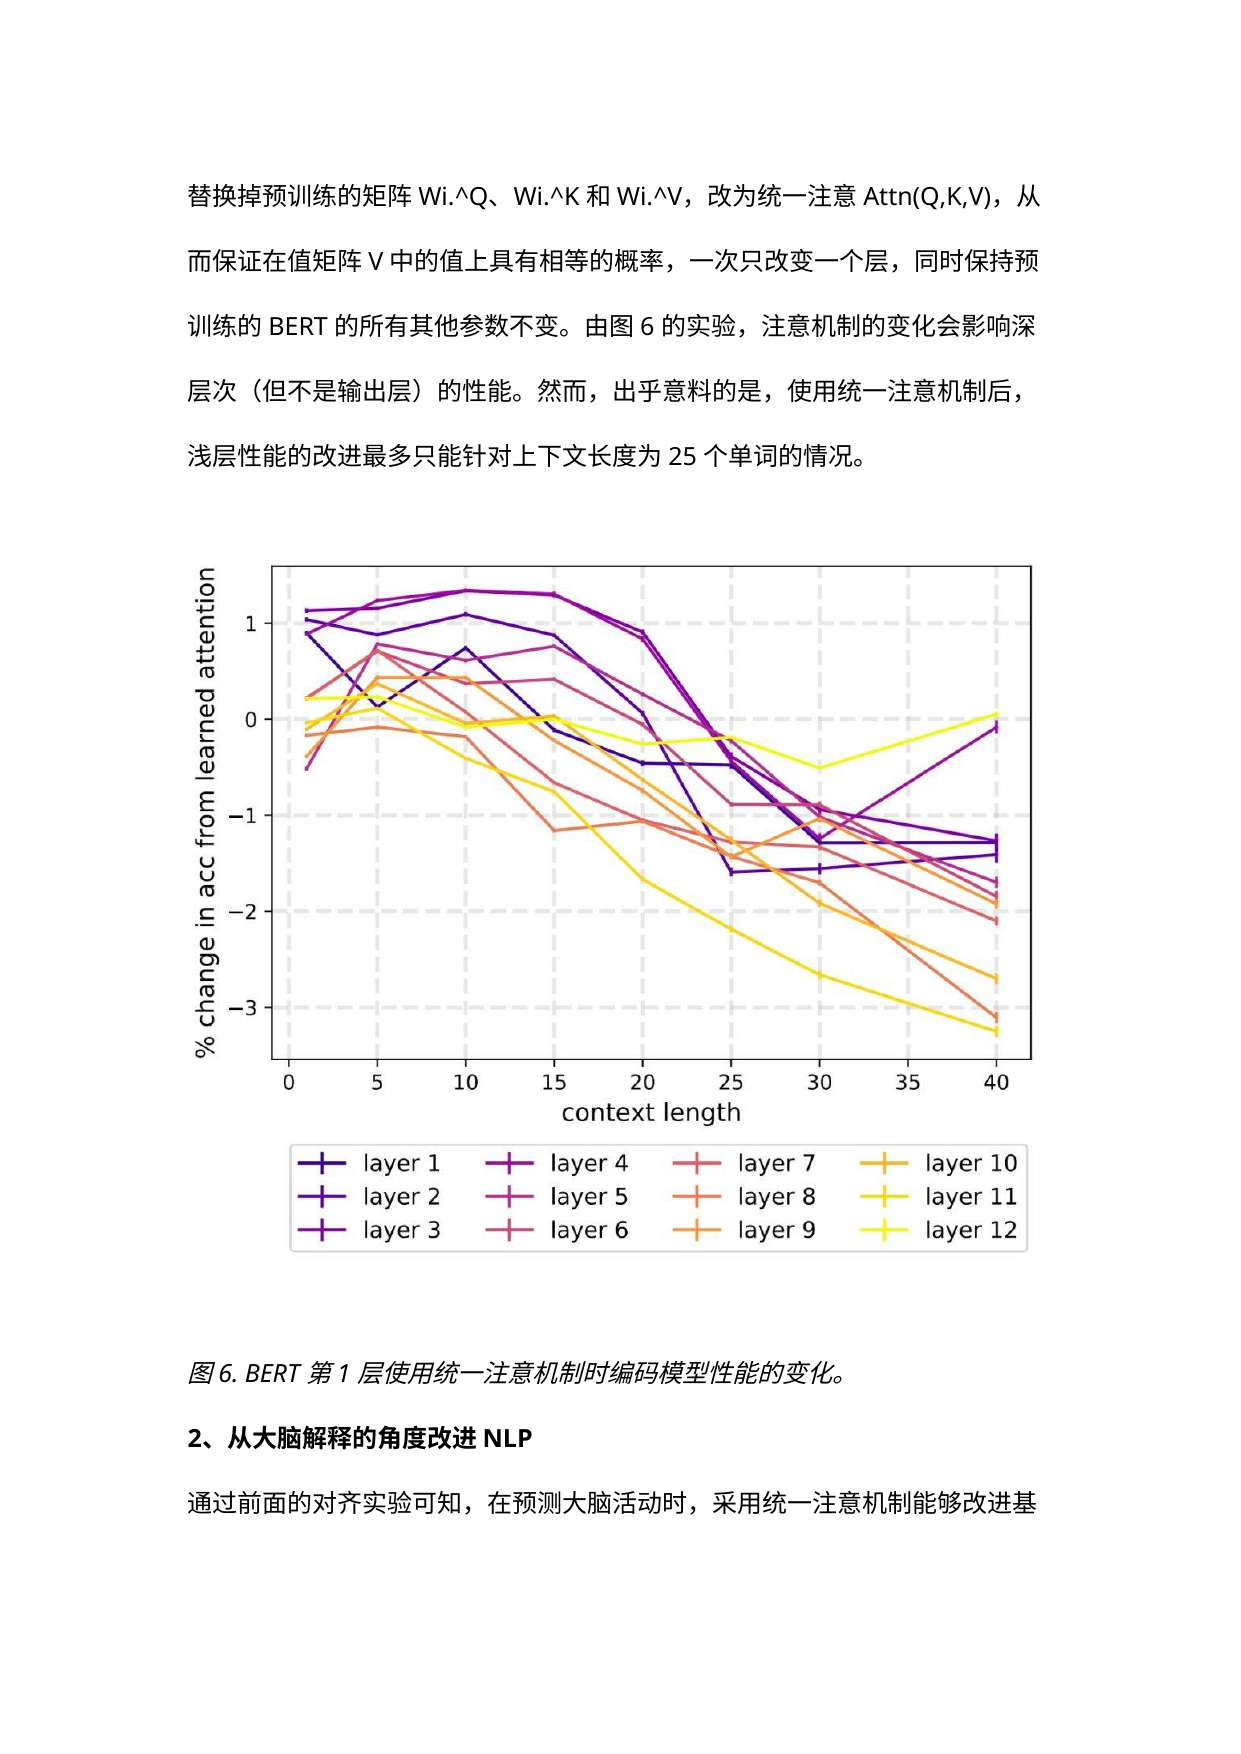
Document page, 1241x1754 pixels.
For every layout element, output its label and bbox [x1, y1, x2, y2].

text [187, 162, 1053, 519]
text [187, 1339, 1053, 1534]
picture [187, 558, 1053, 1271]
